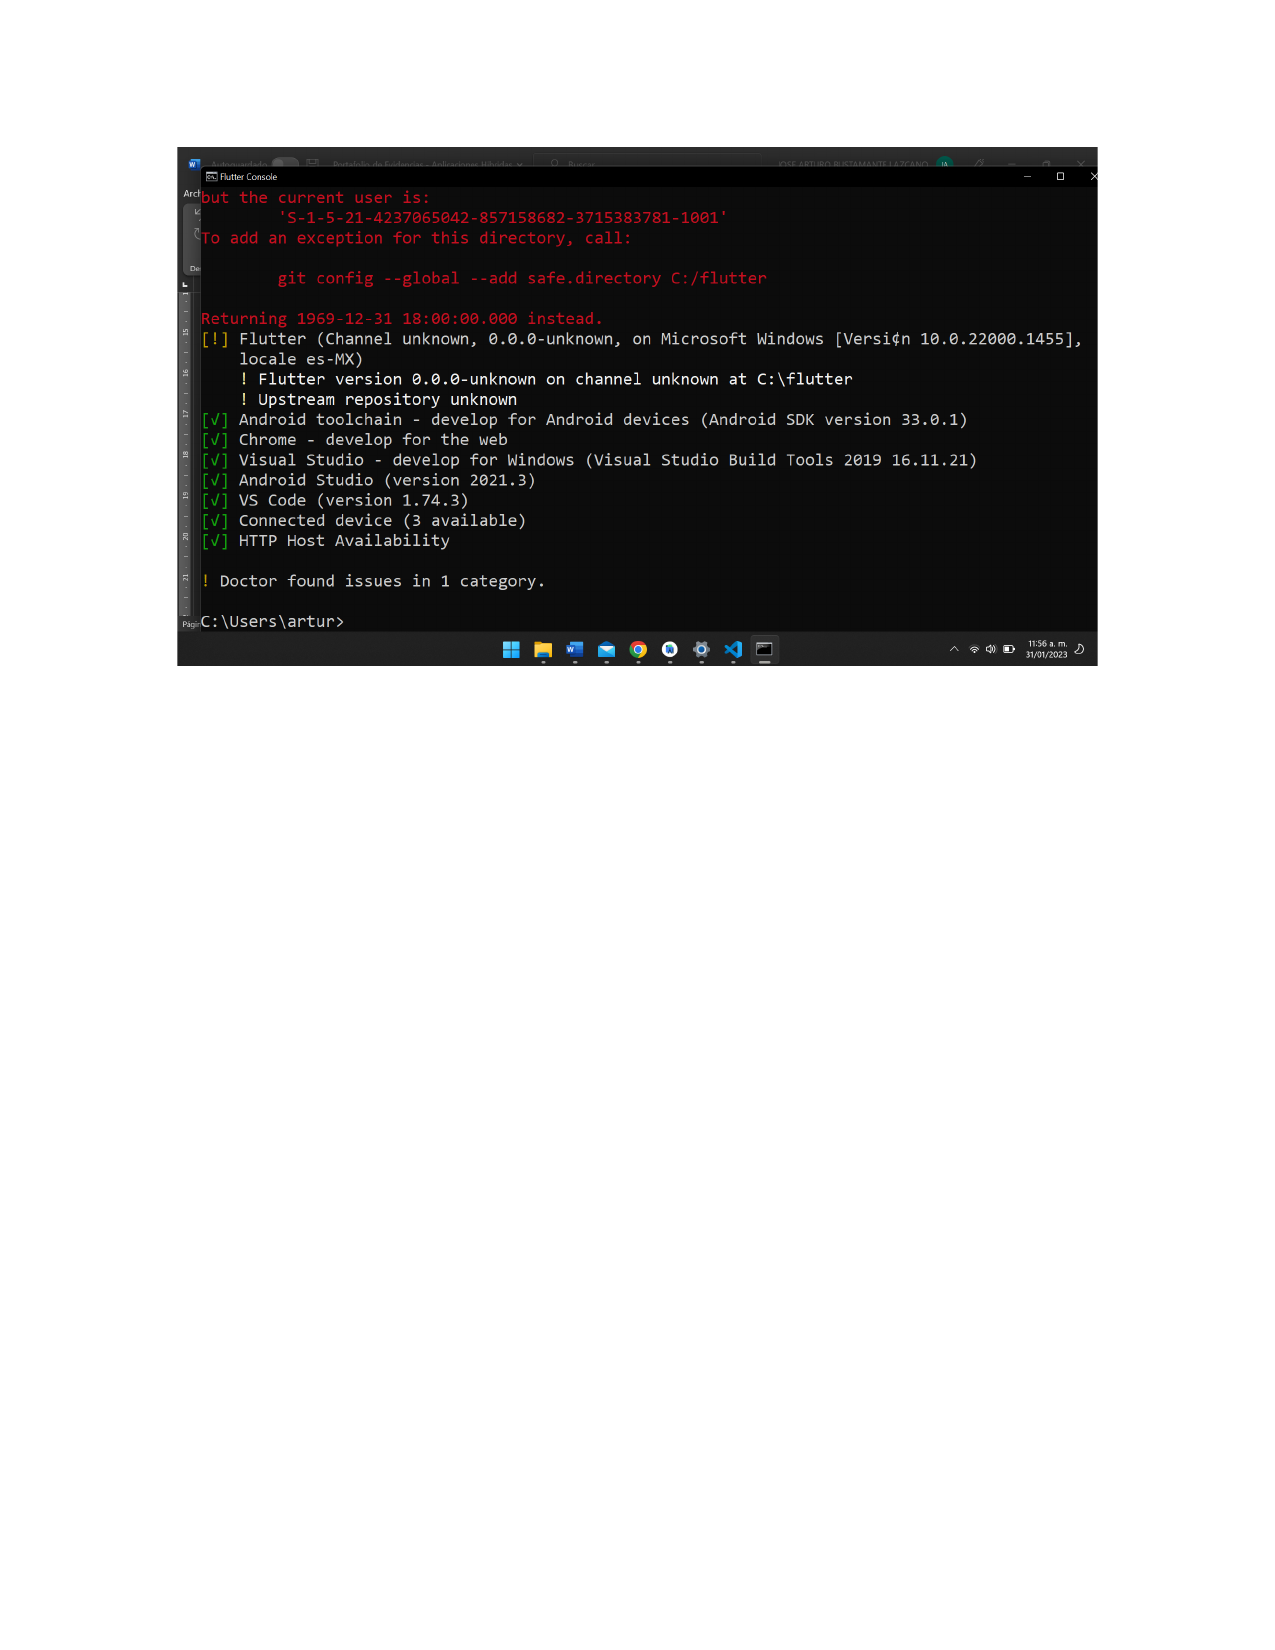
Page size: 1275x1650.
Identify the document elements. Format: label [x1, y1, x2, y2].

picture [177, 147, 1098, 666]
